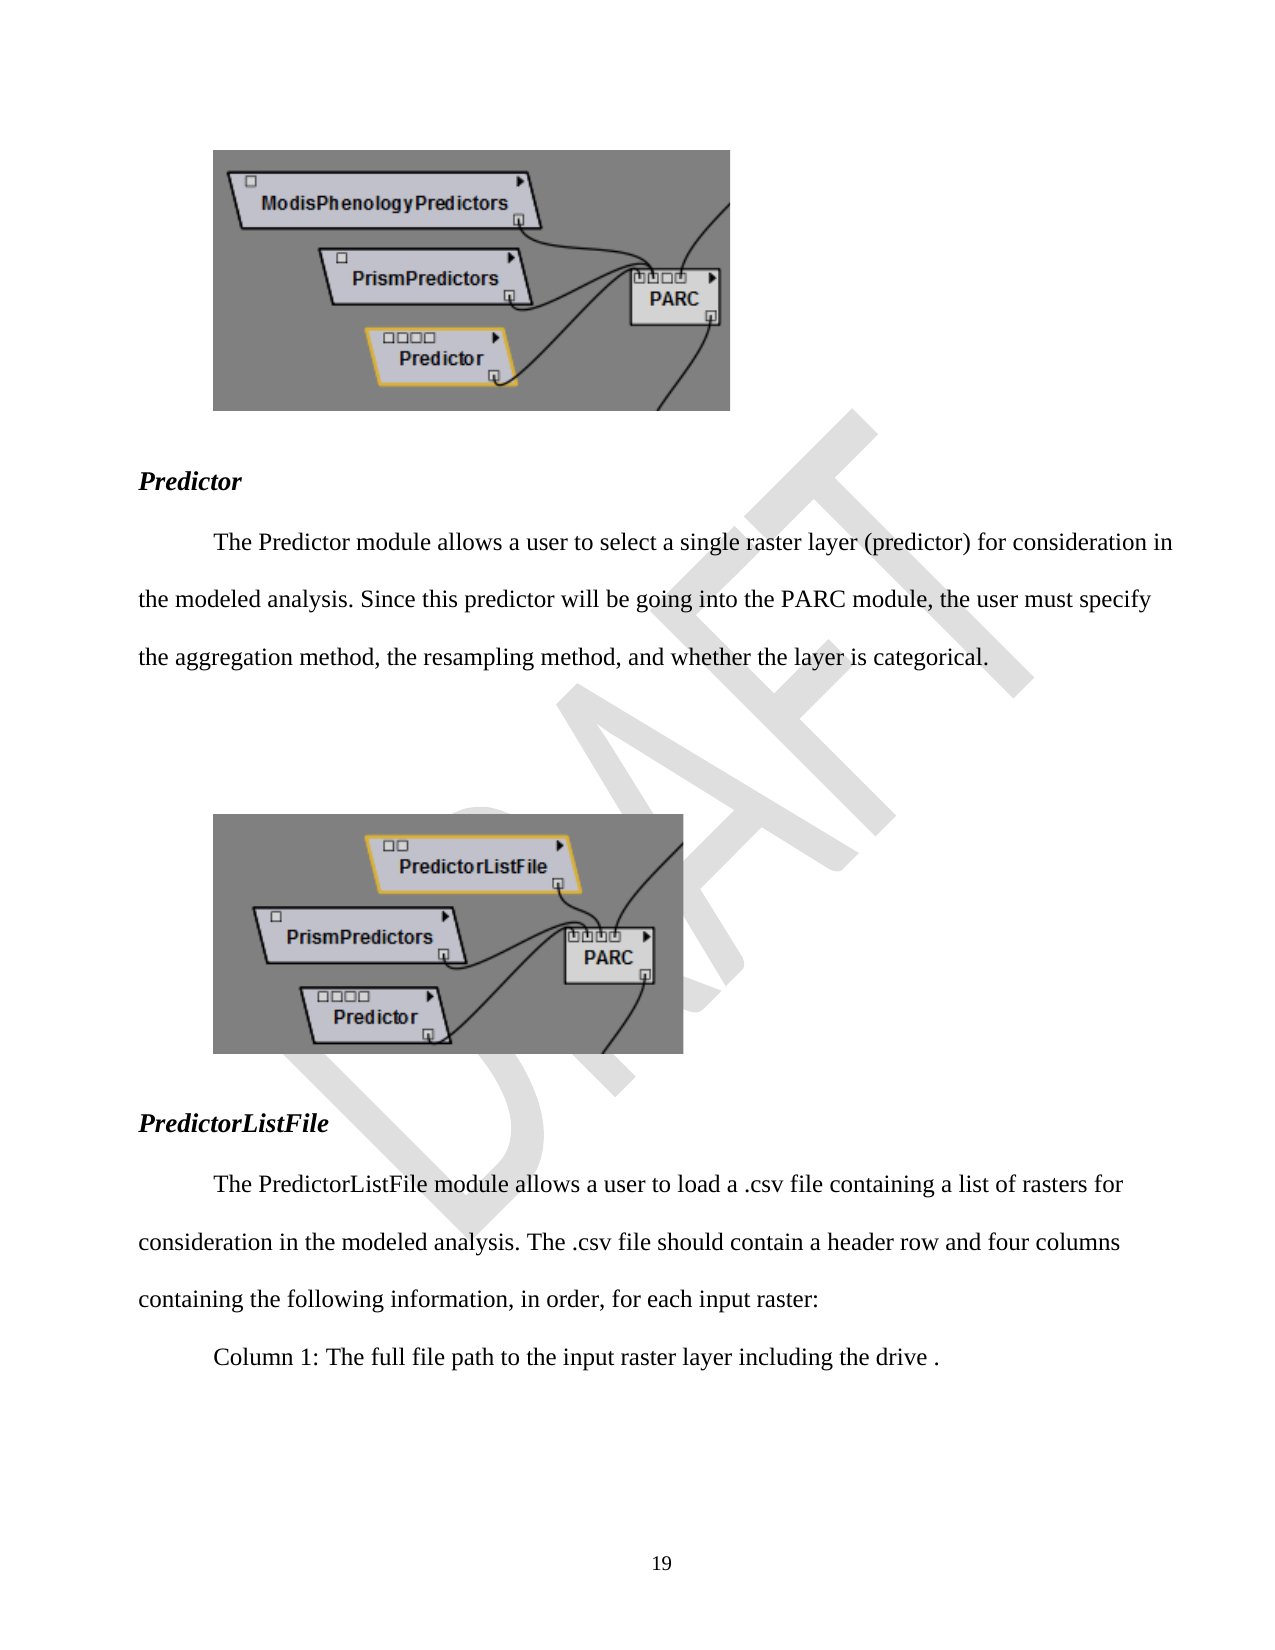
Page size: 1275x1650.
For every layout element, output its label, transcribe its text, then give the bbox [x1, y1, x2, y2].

subtitle Predictor [138, 465, 1185, 496]
text Column 1: The full file path to the input raster layer including the drive . [138, 1342, 1185, 1371]
text The Predictor module allows a user to select a single raster layer (predictor) for consideration in the modeled analysis. Since this predictor will be going into the PARC module, the user must specify the aggregation method, the resampling method, and whether the layer is categorical. [138, 527, 1185, 671]
subtitle PredictorListFile [138, 1107, 1185, 1138]
picture [213, 814, 684, 1054]
text The PredictorListFile module allows a user to load a .csv file containing a list of rasters for consideration in the modeled analysis. The .csv file should contain a header row and four columns containing the following information, in order, for each input raster: [138, 1169, 1185, 1313]
picture [213, 150, 731, 411]
